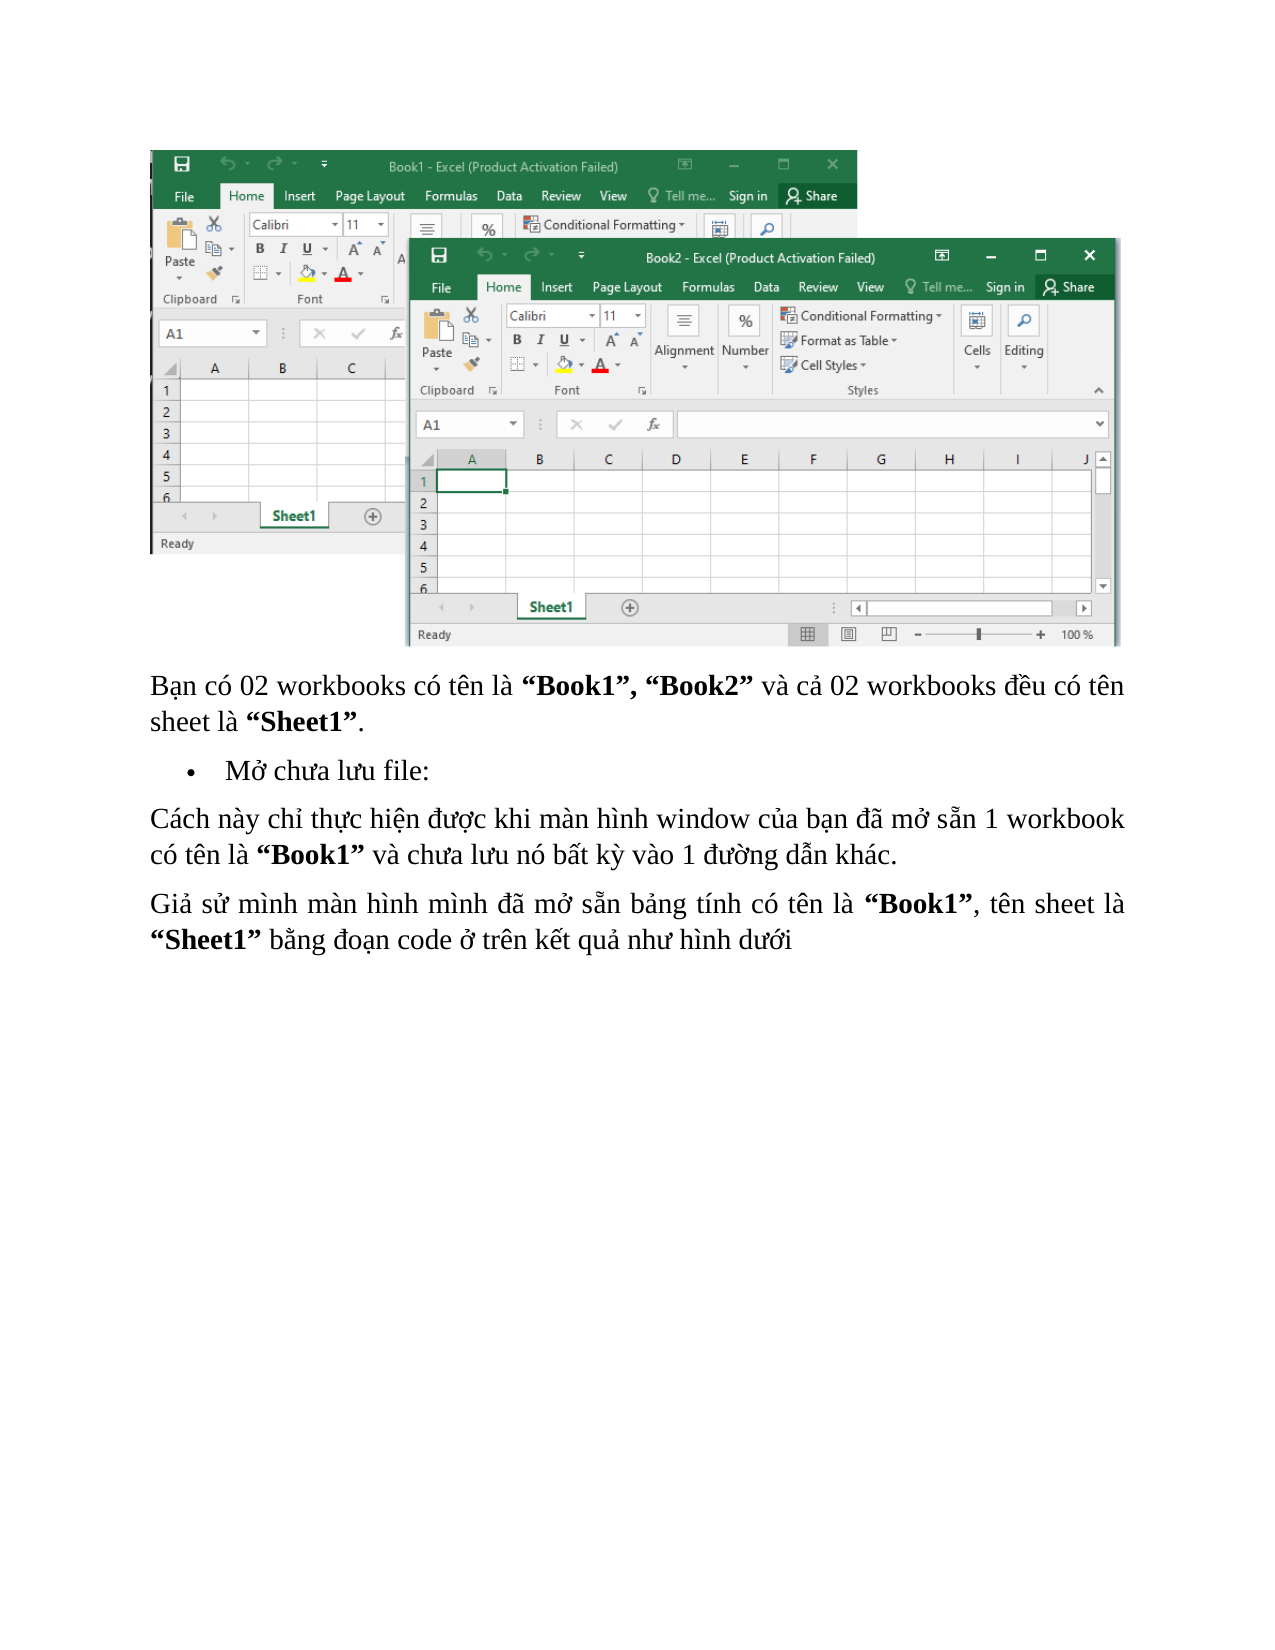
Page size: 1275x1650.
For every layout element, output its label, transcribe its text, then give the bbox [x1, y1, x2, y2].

text Giả sử mình màn hình mình đã mở sẵn bảng tính có tên là “Book1”, tên sheet là “Sheet1” bằng đoạn code ở trên kết quả như hình dưới [150, 886, 1125, 956]
text Bạn có 02 workbooks có tên là “Book1”, “Book2” và cả 02 workbooks đều có tên sheet là “Sheet1”. [150, 668, 1125, 737]
picture [150, 150, 1124, 654]
list Mở chưa lưu file: [187, 753, 1125, 786]
text Cách này chỉ thực hiện được khi màn hình window của bạn đã mở sẵn 1 workbook có tên là “Book1” và chưa lưu nó bất kỳ vào 1 đường dẫn khác. [150, 801, 1125, 871]
